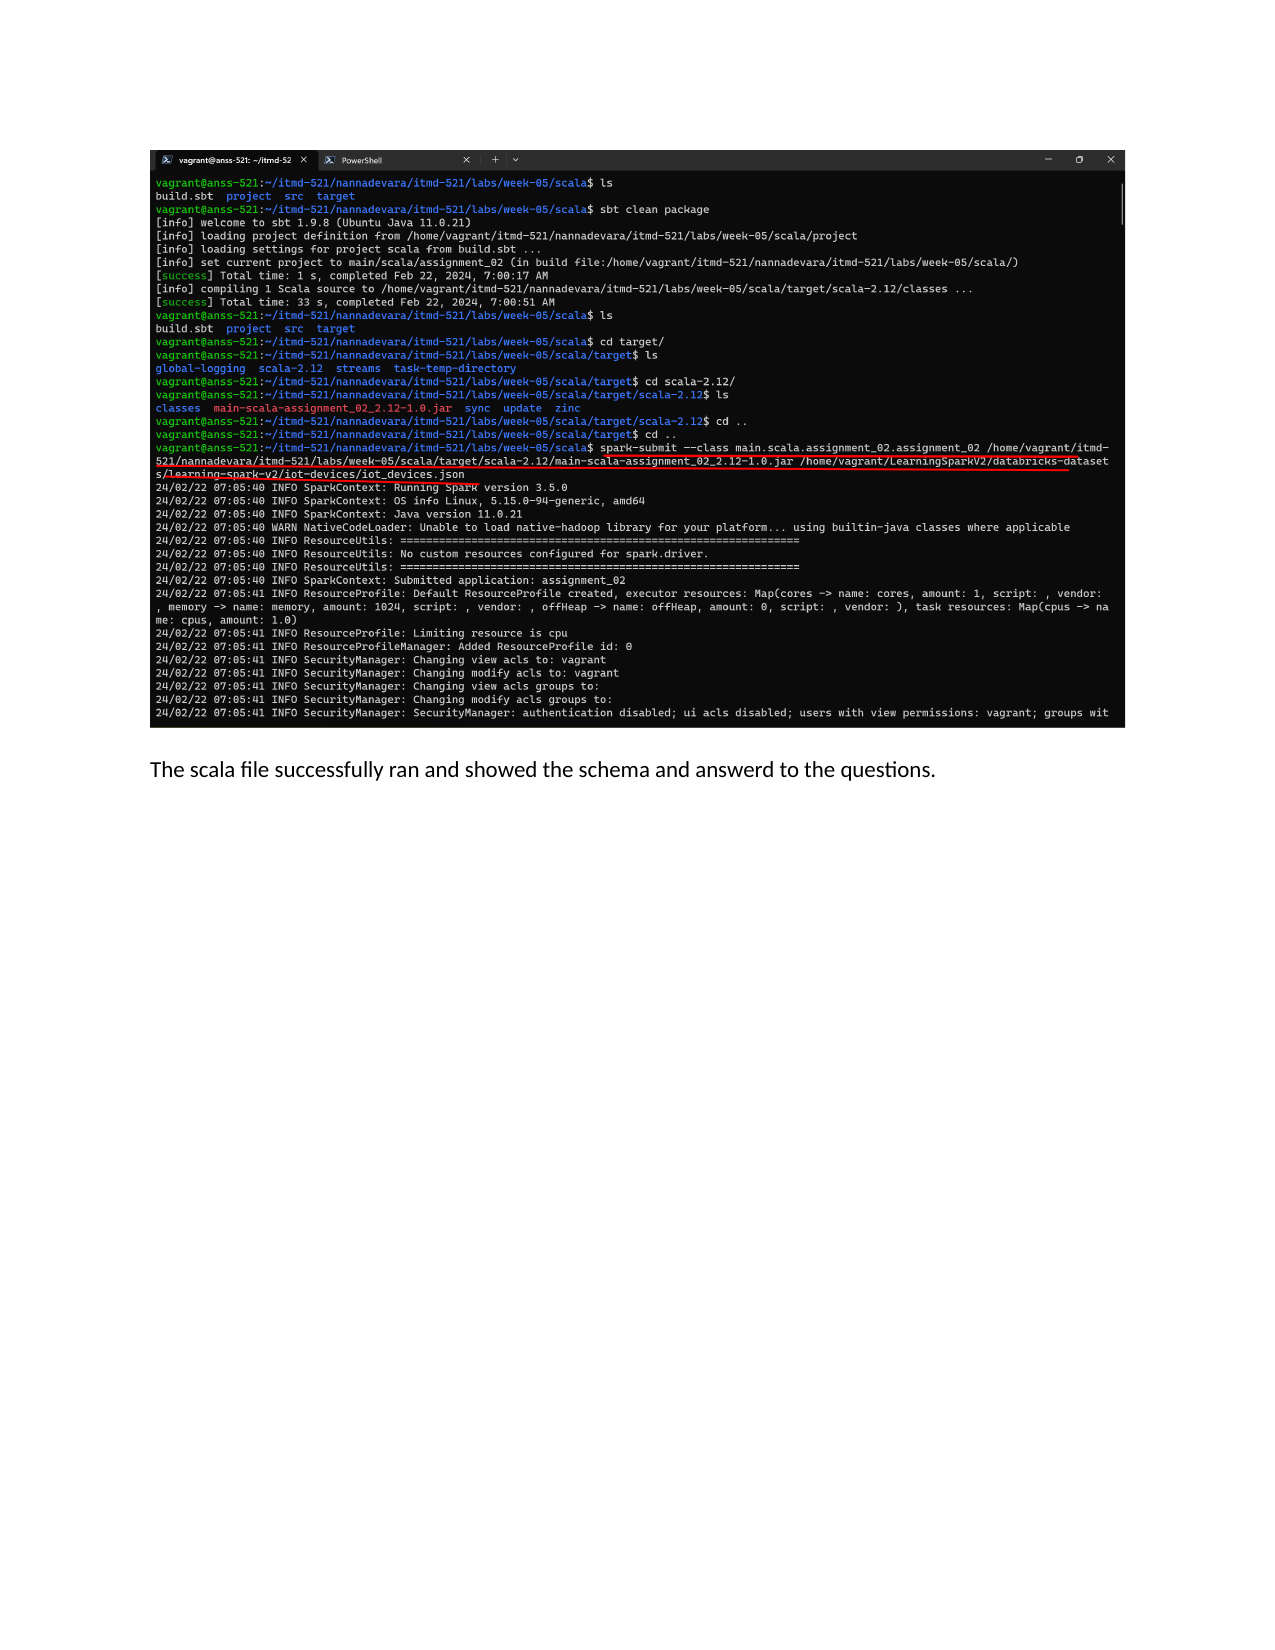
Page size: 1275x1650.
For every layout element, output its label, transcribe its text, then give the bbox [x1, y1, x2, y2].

picture [150, 150, 1125, 728]
text The scala file successfully ran and showed the schema and answerd to the questions. [150, 755, 1125, 783]
